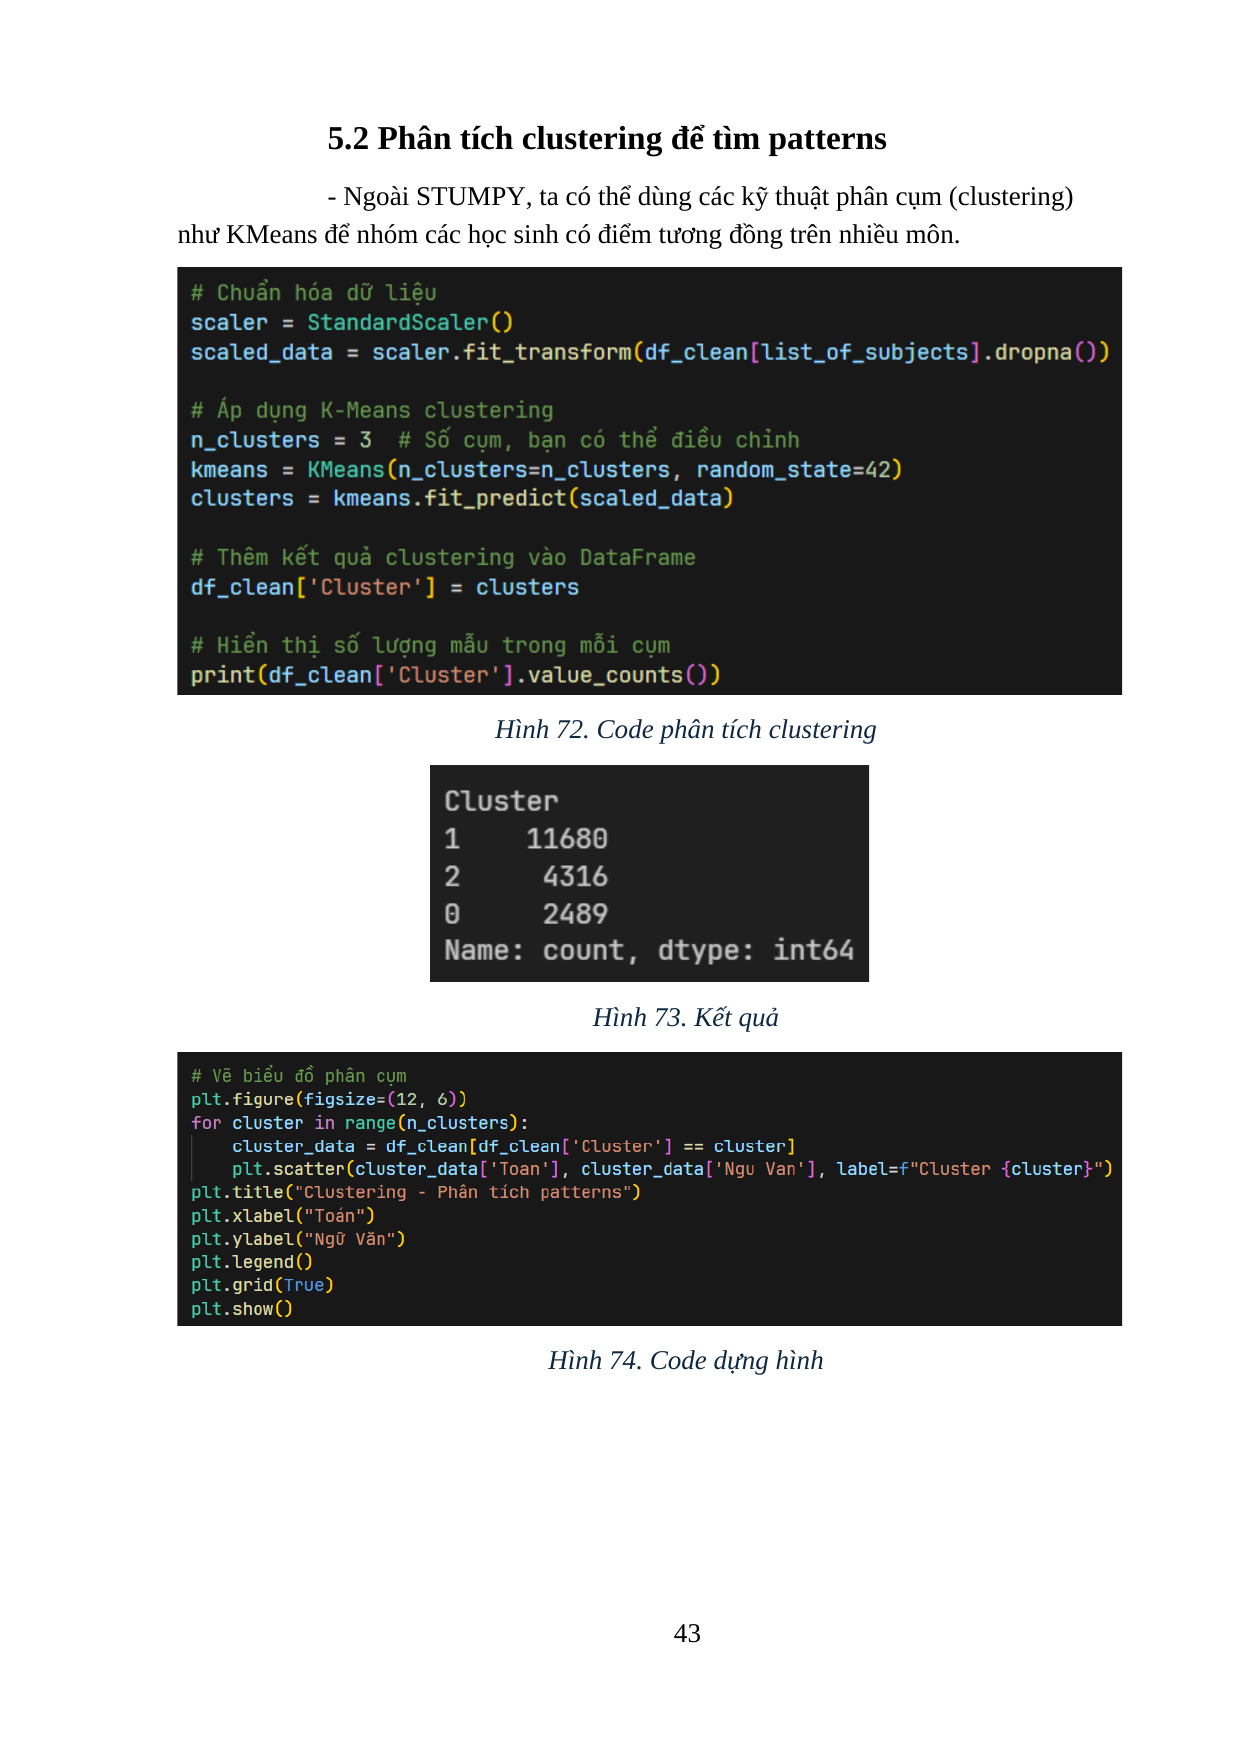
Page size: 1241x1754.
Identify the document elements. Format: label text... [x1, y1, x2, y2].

subtitle 5.2 Phân tích clustering để tìm patterns [252, 118, 1122, 156]
picture [177, 1052, 1123, 1326]
text - Ngoài STUMPY, ta có thể dùng các kỹ thuật phân cụm (clustering) như KMeans để nhóm các học sinh có điểm tương đồng trên nhiều môn. [177, 180, 1122, 249]
picture [177, 267, 1123, 695]
text Hình 72. Code phân tích clustering [177, 713, 1122, 744]
picture [430, 765, 870, 982]
